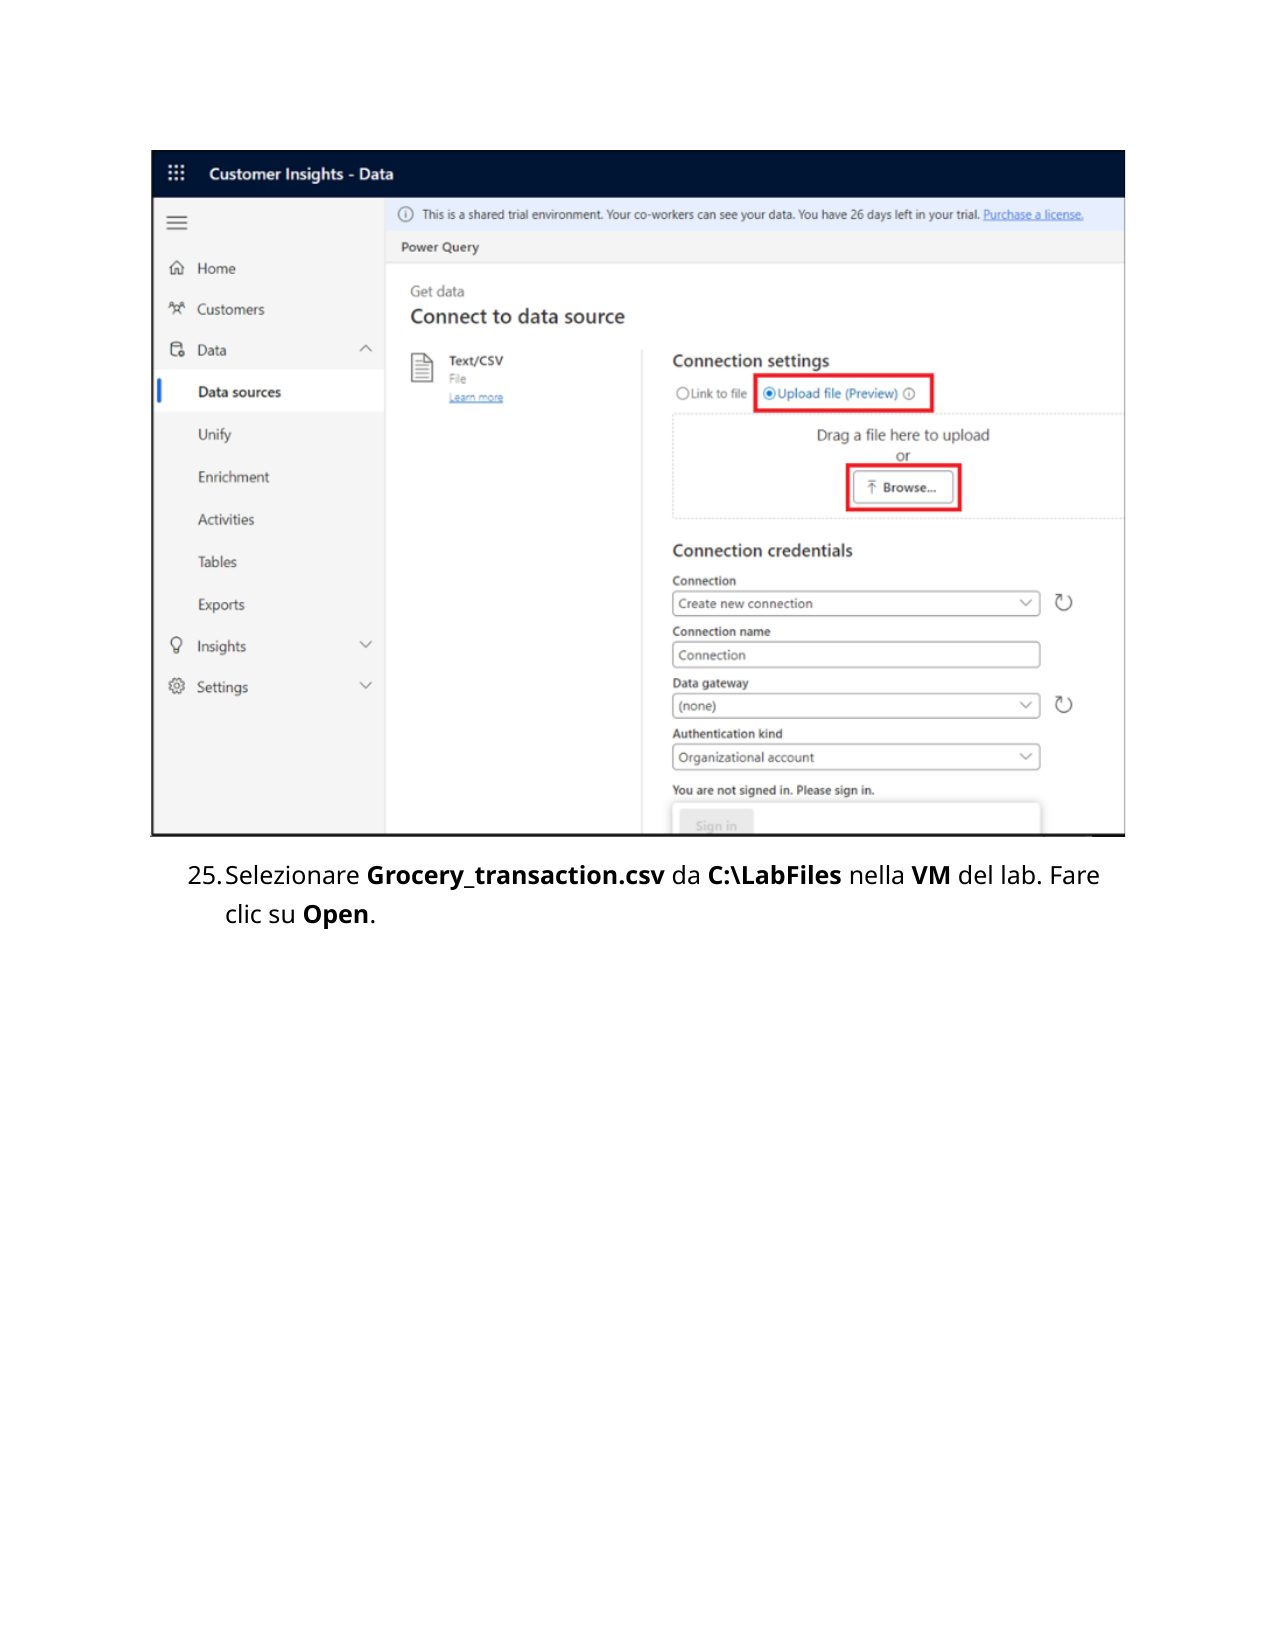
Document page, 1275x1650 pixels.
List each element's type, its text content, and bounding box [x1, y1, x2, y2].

list Selezionare Grocery_transaction.csv da C:\LabFiles nella VM del lab. Fare clic su Open. [187, 858, 1125, 931]
picture [150, 150, 1125, 837]
